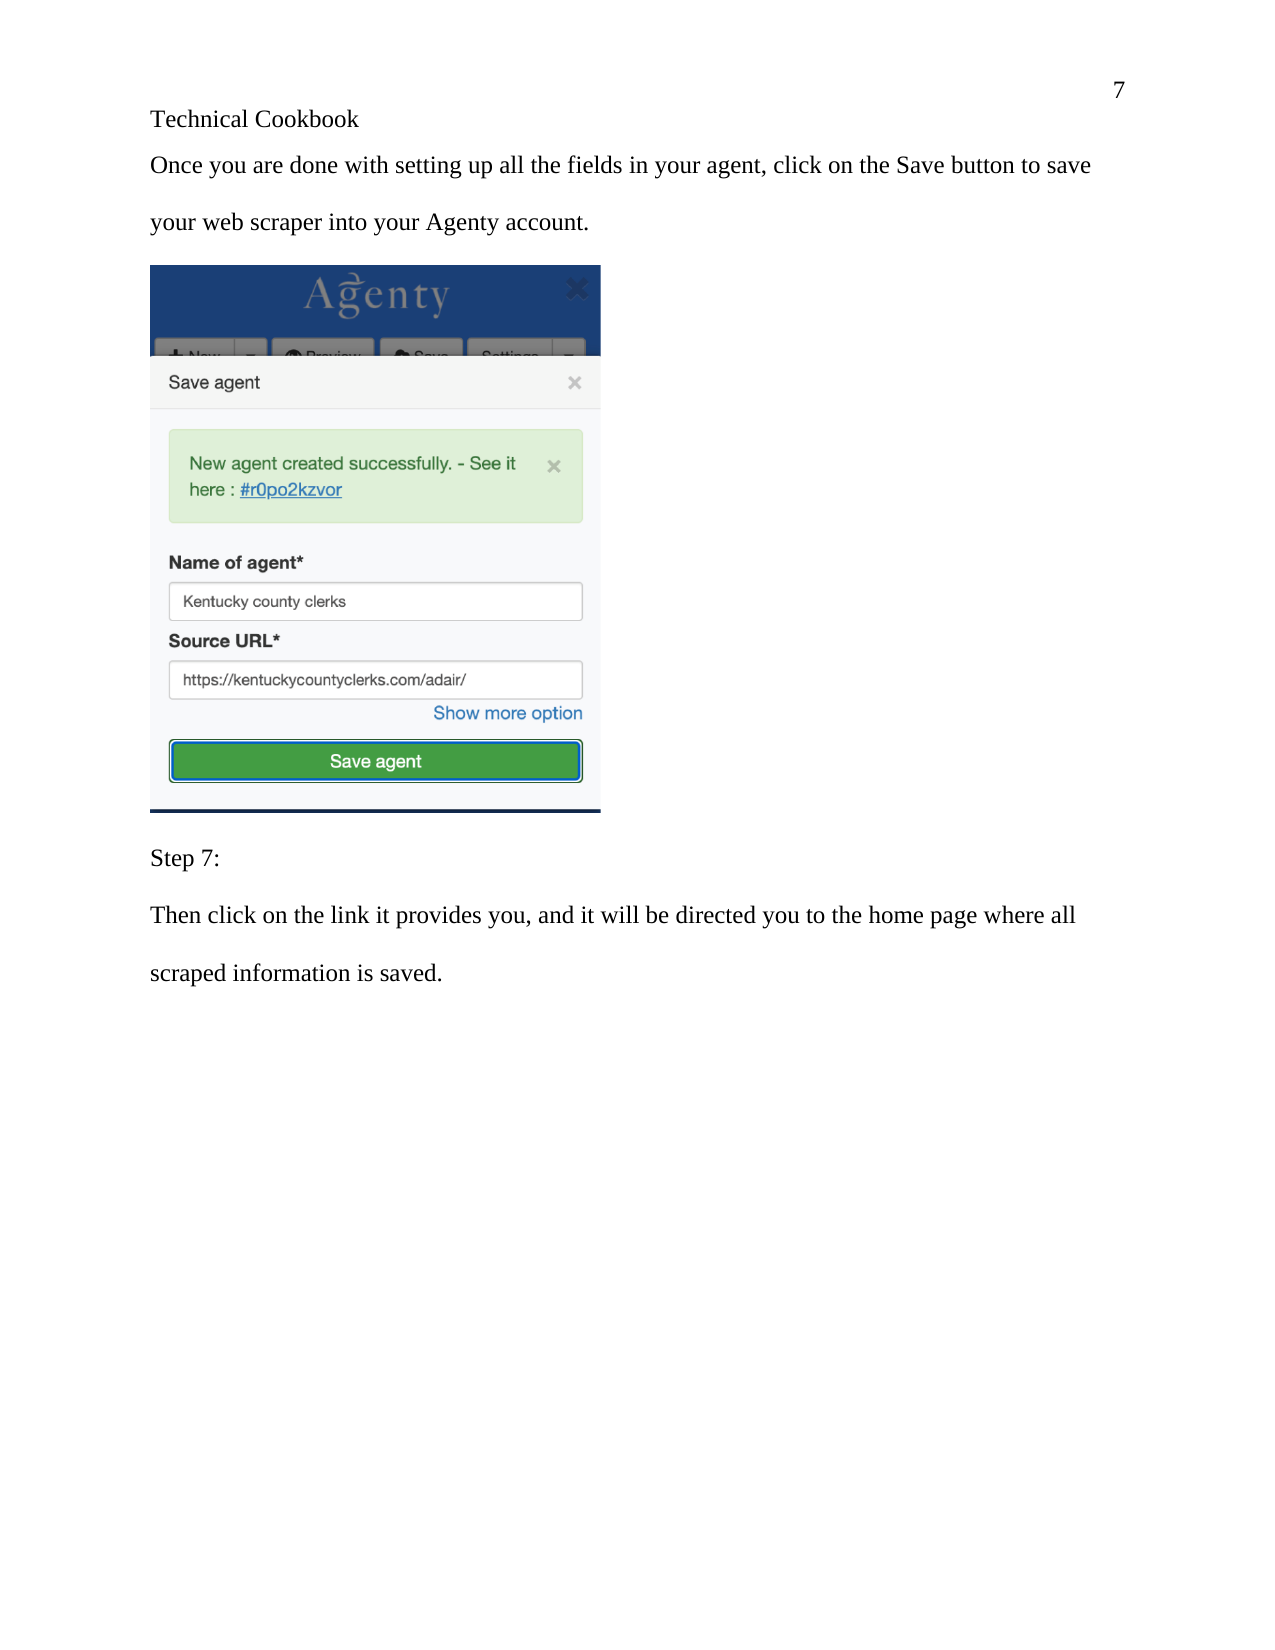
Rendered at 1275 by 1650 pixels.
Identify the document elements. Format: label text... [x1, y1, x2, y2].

text Step 7: [150, 843, 1125, 871]
picture [150, 265, 601, 813]
text Once you are done with setting up all the fields in your agent, click on the Save button to save your web scraper into your Agenty account. [150, 150, 1125, 236]
text Then click on the link it provides you, and it will be directed you to the home page where all scraped information is saved. [150, 900, 1125, 986]
